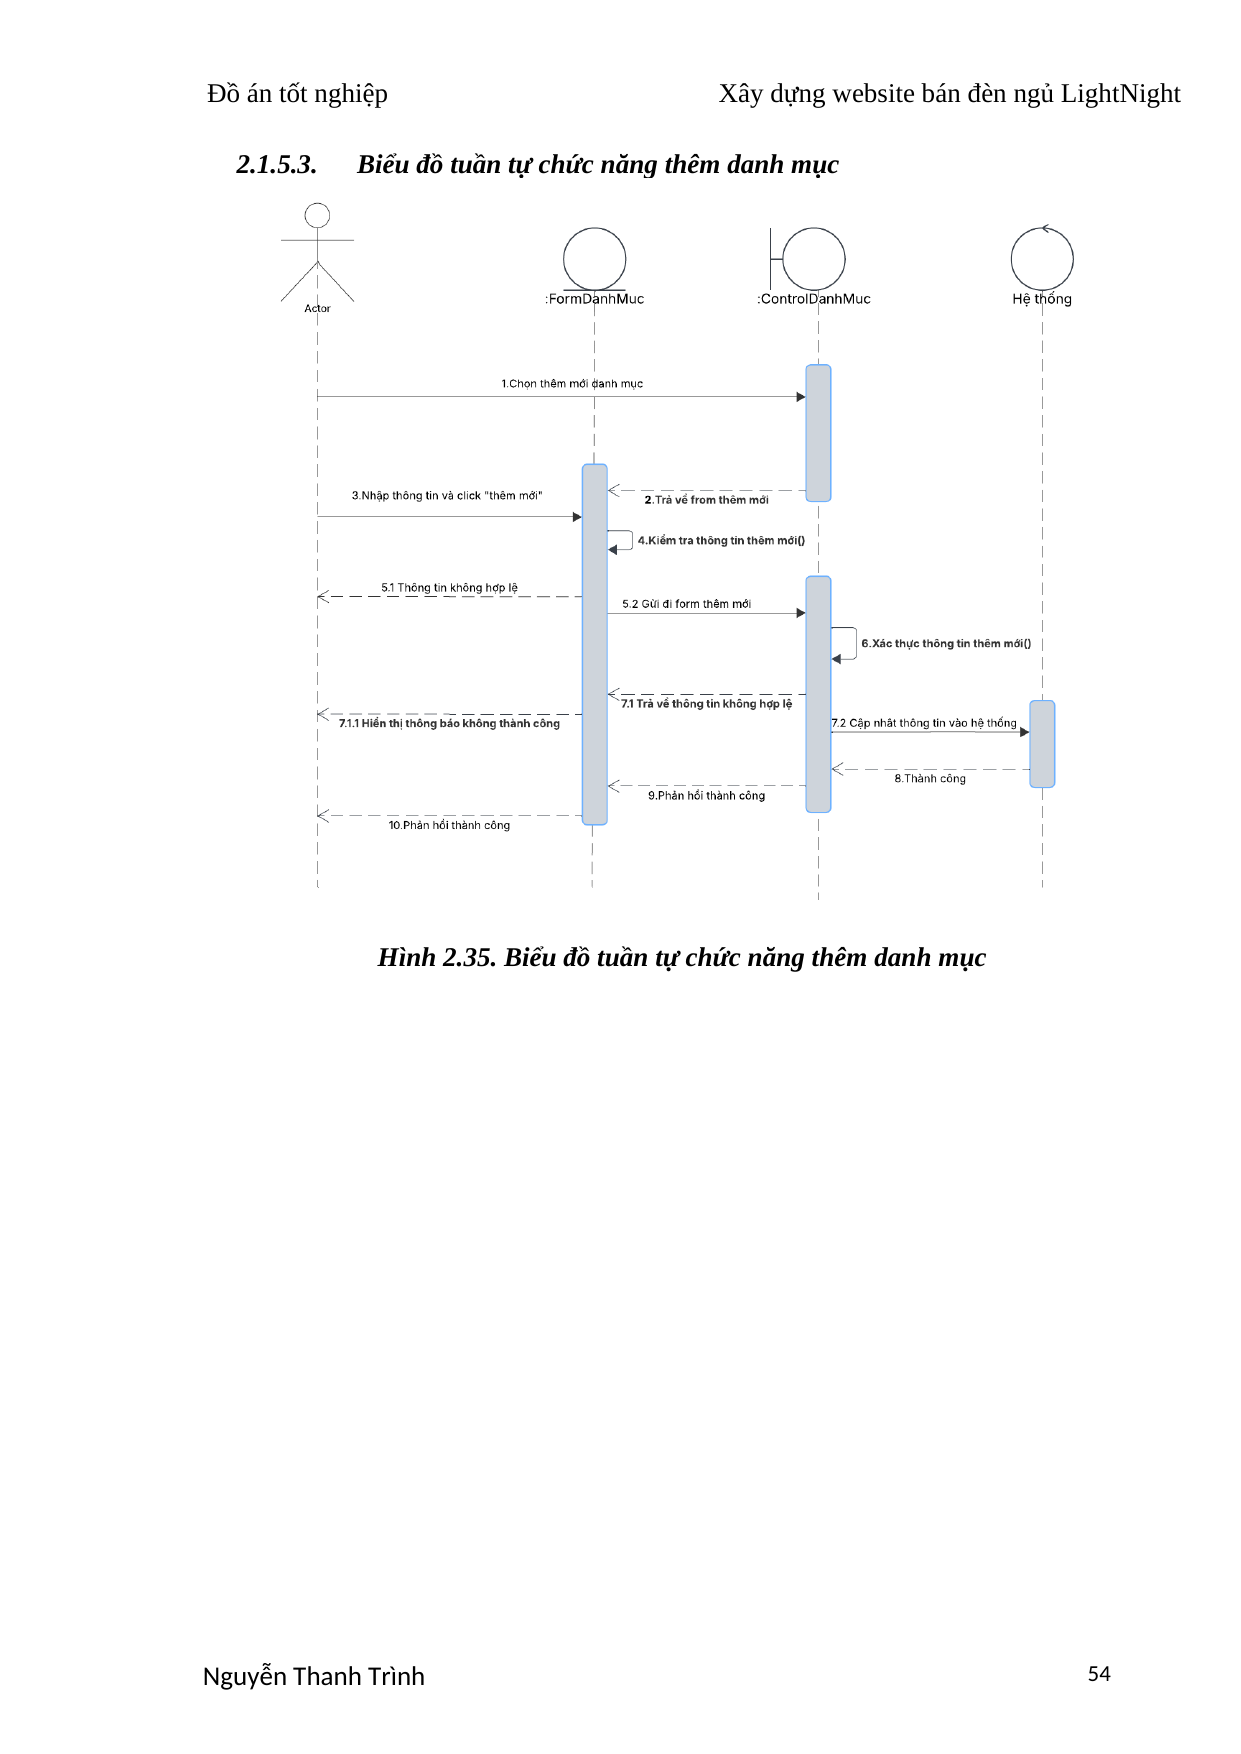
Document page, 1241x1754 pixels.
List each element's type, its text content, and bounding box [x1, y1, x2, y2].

subtitle Biểu đồ tuần tự chức năng thêm danh mục [236, 148, 1122, 178]
text Hình 2.35. Biểu đồ tuần tự chức năng thêm danh mục [244, 941, 1122, 972]
picture [206, 178, 1123, 924]
